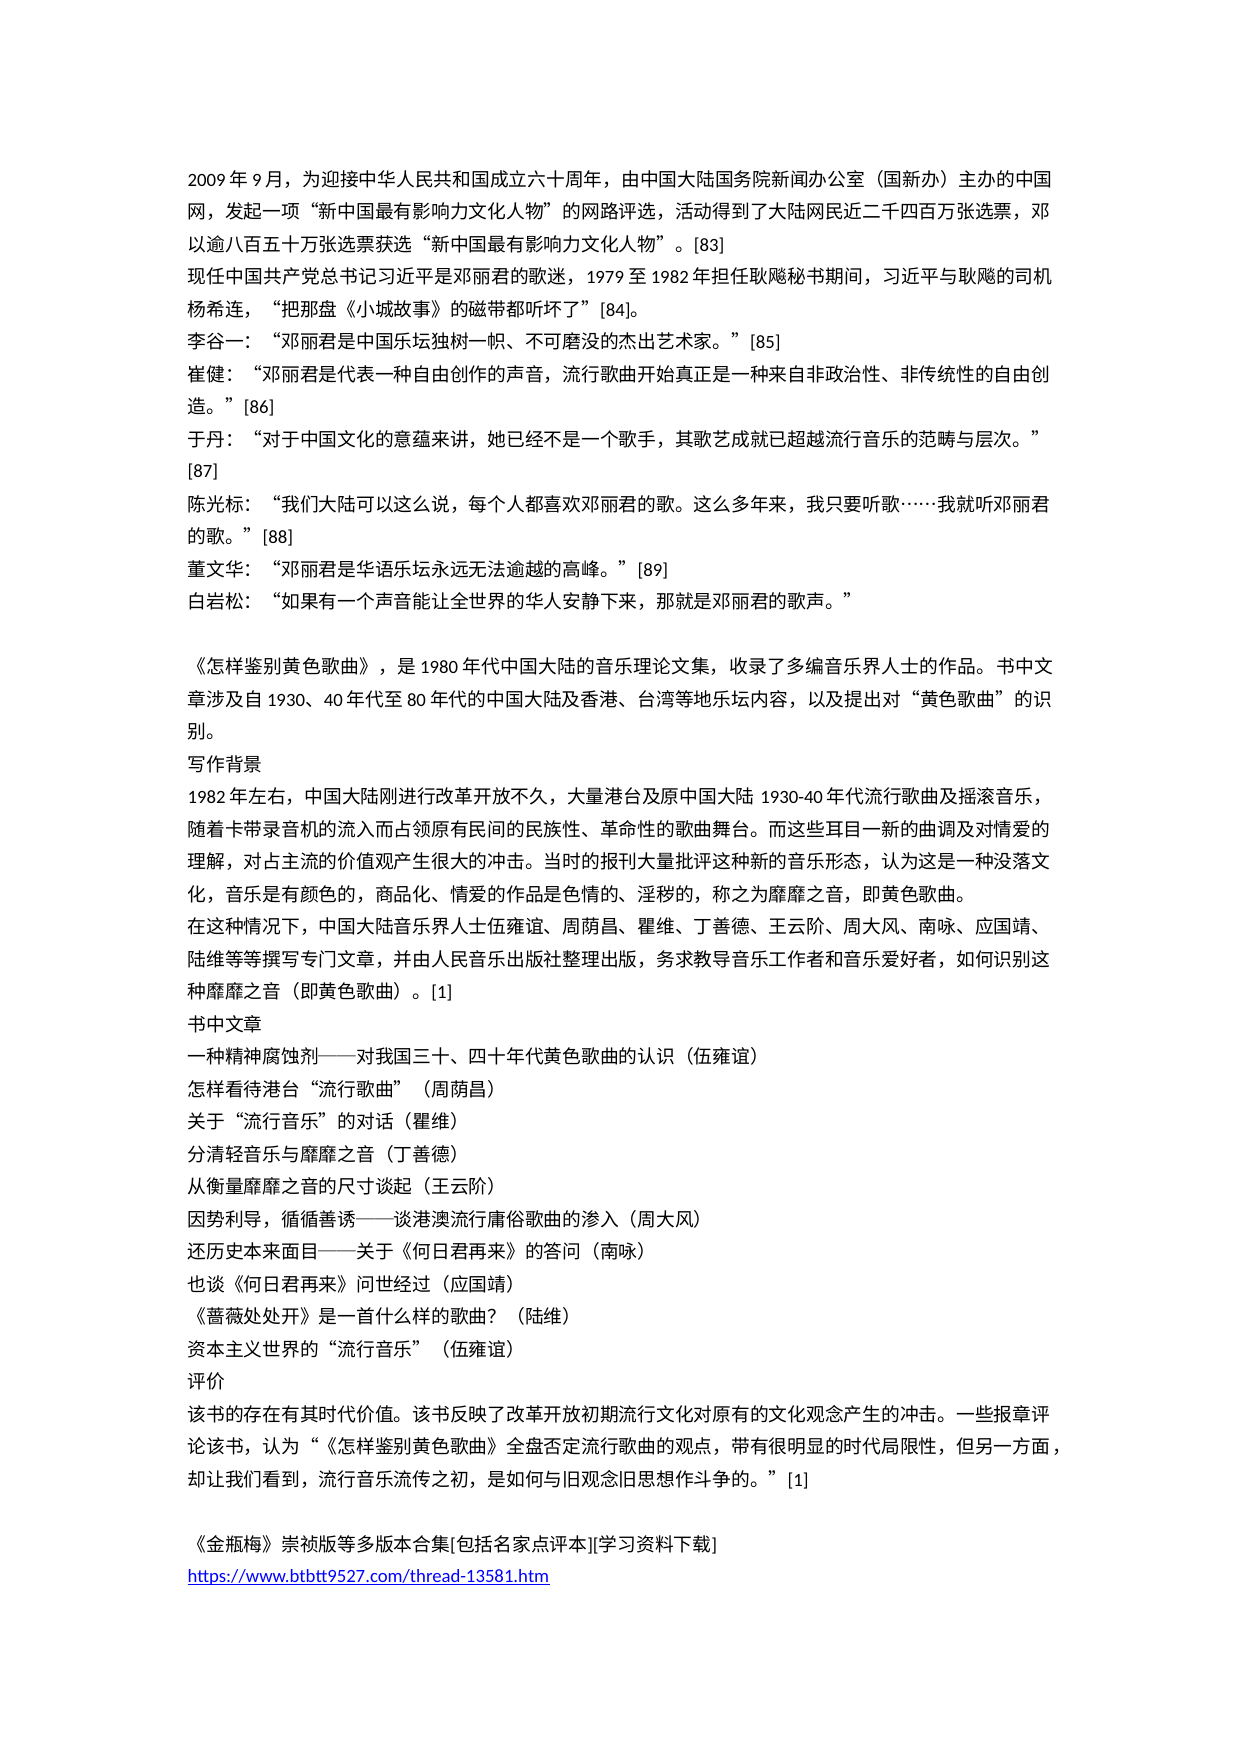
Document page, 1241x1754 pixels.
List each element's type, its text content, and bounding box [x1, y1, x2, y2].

text 评价 [187, 1364, 1053, 1397]
text 一种精神腐蚀剂──对我国三十、四十年代黄色歌曲的认识（伍雍谊） [187, 1039, 1053, 1072]
text 《金瓶梅》崇祯版等多版本合集[包括名家点评本][学习资料下载] [187, 1527, 1053, 1559]
text 从衡量靡靡之音的尺寸谈起（王云阶） [187, 1169, 1053, 1202]
text 白岩松：“如果有一个声音能让全世界的华人安静下来，那就是邓丽君的歌声。” [187, 584, 1053, 617]
text 怎样看待港台“流行歌曲”（周荫昌） [187, 1072, 1053, 1104]
text 因势利导，循循善诱──谈港澳流行庸俗歌曲的渗入（周大风） [187, 1202, 1053, 1234]
text 也谈《何日君再来》问世经过（应国靖） [187, 1267, 1053, 1299]
text 崔健：“邓丽君是代表一种自由创作的声音，流行歌曲开始真正是一种来自非政治性、非传统性的自由创造。”[86] [187, 357, 1053, 422]
text 《怎样鉴别黄色歌曲》，是1980年代中国大陆的音乐理论文集，收录了多编音乐界人士的作品。书中文章涉及自1930、40年代至80年代的中国大陆及香港、台湾等地乐坛内容，以及提出对“黄色歌曲”的识别。 [187, 649, 1053, 747]
text 李谷一：“邓丽君是中国乐坛独树一帜、不可磨没的杰出艺术家。”[85] [187, 324, 1053, 357]
text 董文华：“邓丽君是华语乐坛永远无法逾越的高峰。”[89] [187, 552, 1053, 584]
text 现任中国共产党总书记习近平是邓丽君的歌迷，1979至1982年担任耿飚秘书期间，习近平与耿飚的司机杨希连，“把那盘《小城故事》的磁带都听坏了”[84]。 [187, 259, 1053, 324]
text 《蔷薇处处开》是一首什么样的歌曲？（陆维） [187, 1299, 1053, 1332]
text 关于“流行音乐”的对话（瞿维） [187, 1104, 1053, 1137]
text 该书的存在有其时代价值。该书反映了改革开放初期流行文化对原有的文化观念产生的冲击。一些报章评论该书，认为“《怎样鉴别黄色歌曲》全盘否定流行歌曲的观点，带有很明显的时代局限性，但另一方面，却让我们看到，流行音乐流传之初，是如何与旧观念旧思想作斗争的。”[1] [187, 1397, 1053, 1494]
text 于丹：“对于中国文化的意蕴来讲，她已经不是一个歌手，其歌艺成就已超越流行音乐的范畴与层次。”[87] [187, 422, 1053, 487]
text 1982年左右，中国大陆刚进行改革开放不久，大量港台及原中国大陆1930-40年代流行歌曲及摇滚音乐，随着卡带录音机的流入而占领原有民间的民族性、革命性的歌曲舞台。而这些耳目一新的曲调及对情爱的理解，对占主流的价值观产生很大的冲击。当时的报刊大量批评这种新的音乐形态，认为这是一种没落文化，音乐是有颜色的，商品化、情爱的作品是色情的、淫秽的，称之为靡靡之音，即黄色歌曲。 [187, 779, 1053, 909]
text 书中文章 [187, 1007, 1053, 1039]
text 2009年9月，为迎接中华人民共和国成立六十周年，由中国大陆国务院新闻办公室（国新办）主办的中国网，发起一项“新中国最有影响力文化人物”的网路评选，活动得到了大陆网民近二千四百万张选票，邓以逾八百五十万张选票获选“新中国最有影响力文化人物”。[83] [187, 162, 1053, 259]
text 还历史本来面目──关于《何日君再来》的答问（南咏） [187, 1234, 1053, 1267]
text 分清轻音乐与靡靡之音（丁善德） [187, 1137, 1053, 1169]
text 陈光标：“我们大陆可以这么说，每个人都喜欢邓丽君的歌。这么多年来，我只要听歌……我就听邓丽君的歌。”[88] [187, 487, 1053, 552]
text 资本主义世界的“流行音乐”（伍雍谊） [187, 1332, 1053, 1364]
text https://www.btbtt9527.com/thread-13581.htm [187, 1559, 1053, 1592]
text 在这种情况下，中国大陆音乐界人士伍雍谊、周荫昌、瞿维、丁善德、王云阶、周大风、南咏、应国靖、陆维等等撰写专门文章，并由人民音乐出版社整理出版，务求教导音乐工作者和音乐爱好者，如何识别这种靡靡之音（即黄色歌曲）。[1] [187, 909, 1053, 1007]
text 写作背景 [187, 747, 1053, 779]
